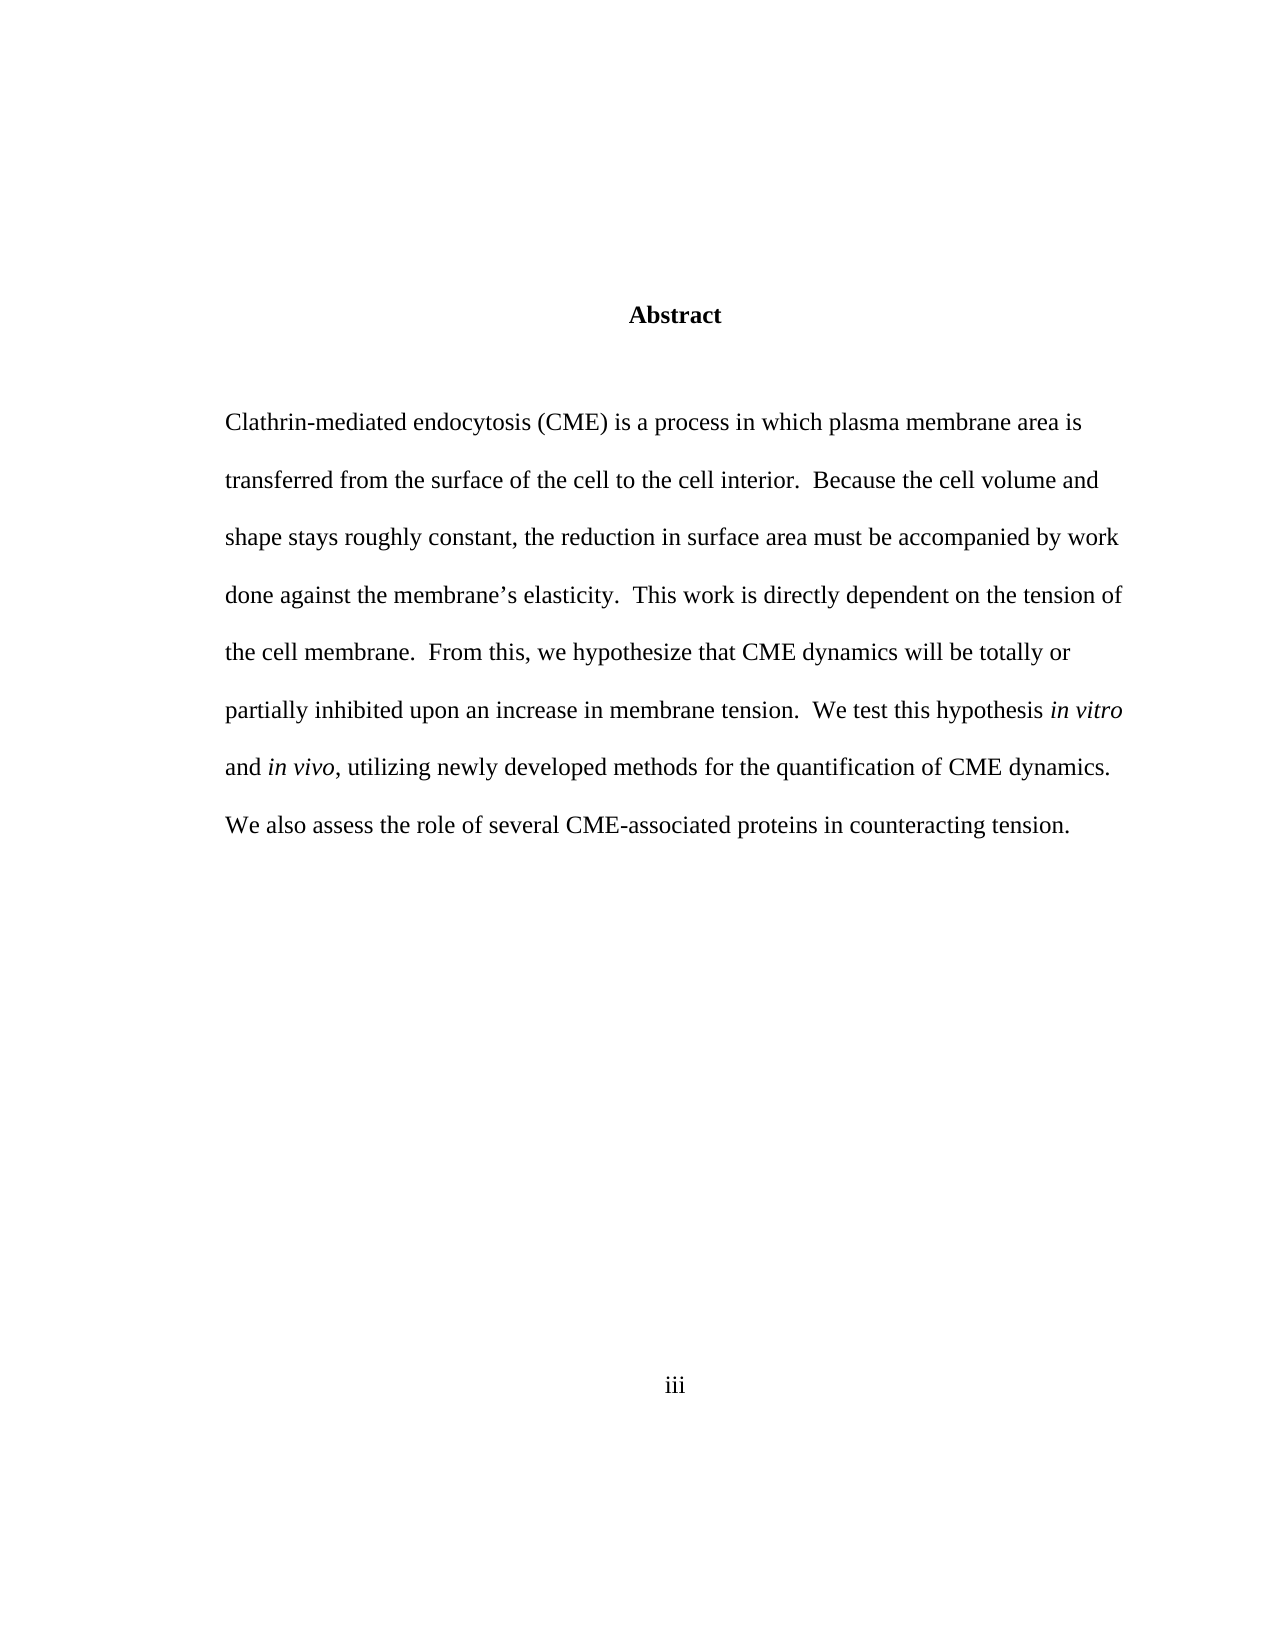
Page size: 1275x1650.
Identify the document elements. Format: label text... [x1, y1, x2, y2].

subtitle Abstract [225, 300, 1125, 329]
text Clathrin-mediated endocytosis (CME) is a process in which plasma membrane area is transferred from the surface of the cell to the cell interior. Because the cell volume and shape stays roughly constant, the reduction in surface area must be accompanied by work done against the membrane’s elasticity. This work is directly dependent on the tension of the cell membrane. From this, we hypothesize that CME dynamics will be totally or partially inhibited upon an increase in membrane tension. We test this hypothesis in vitro and in vivo, utilizing newly developed methods for the quantification of CME dynamics. We also assess the role of several CME-associated proteins in counteracting tension. [225, 407, 1125, 839]
